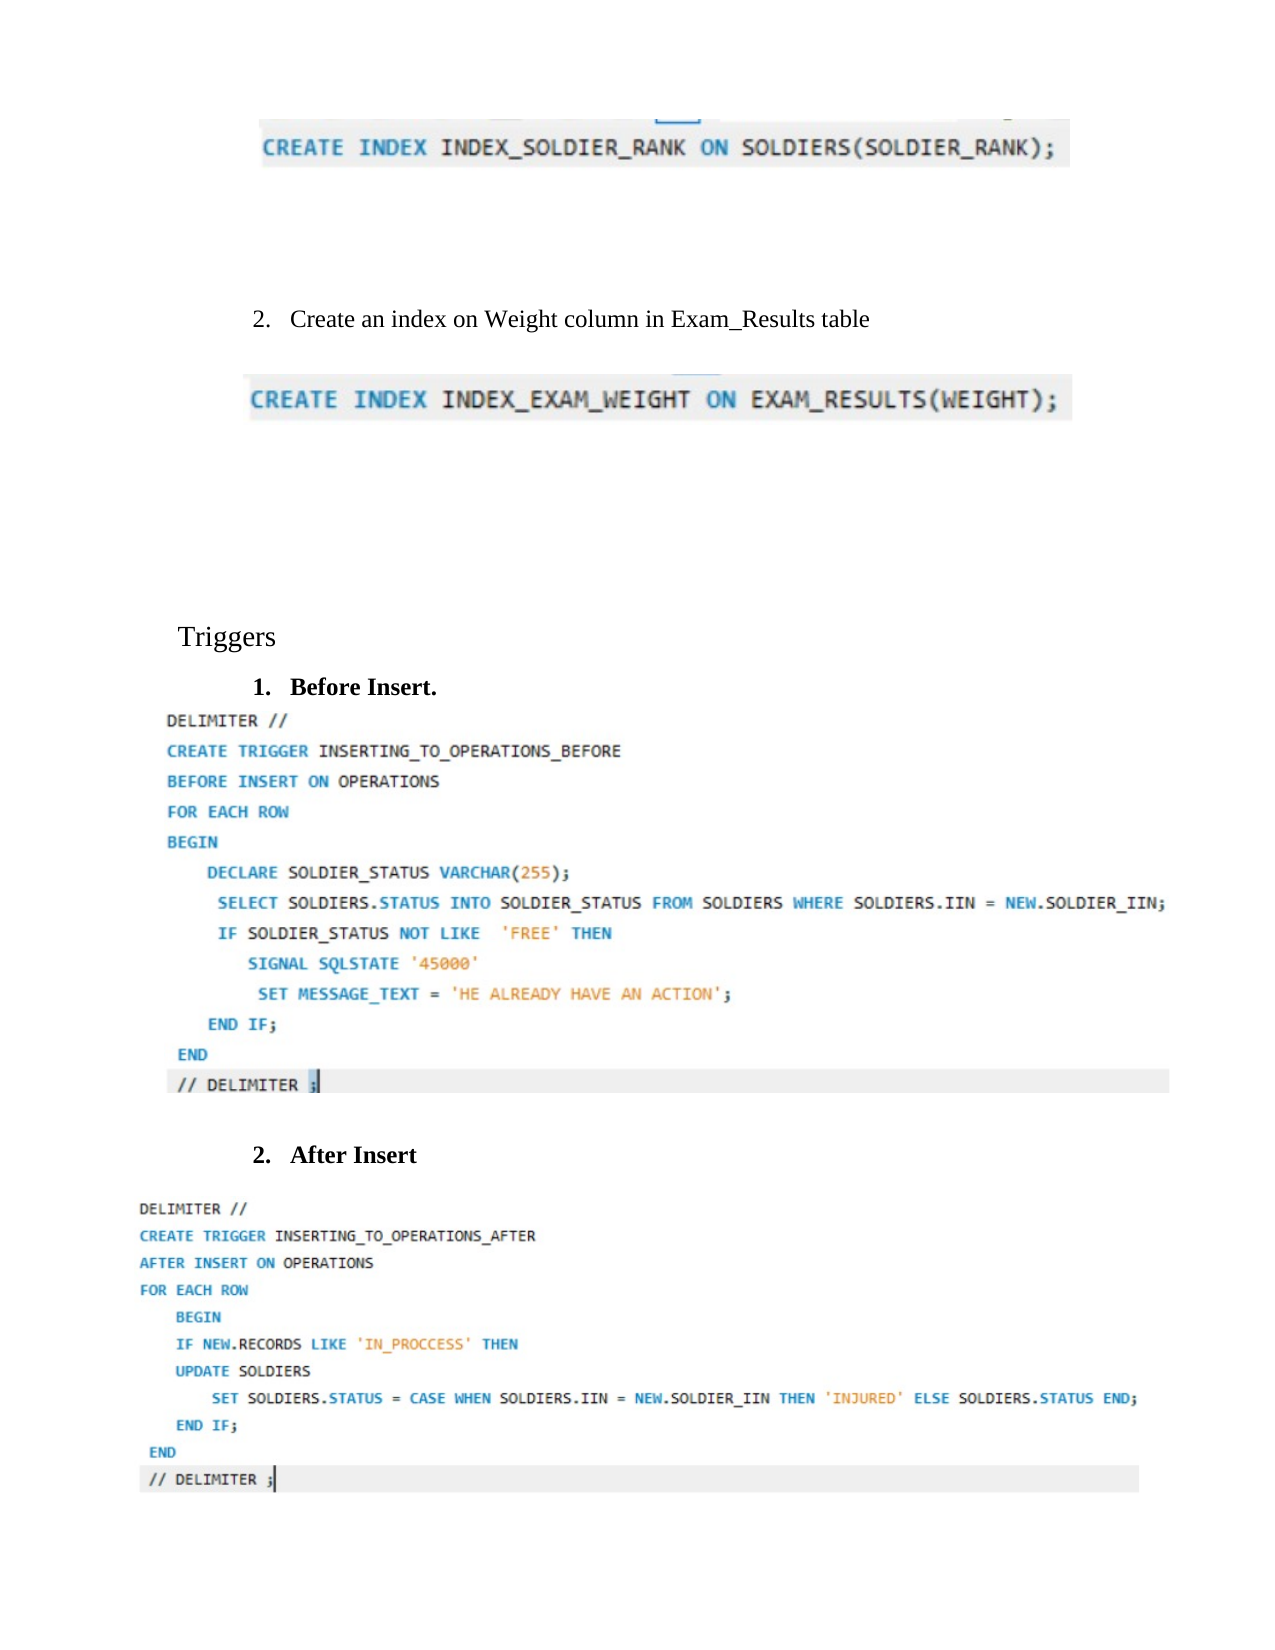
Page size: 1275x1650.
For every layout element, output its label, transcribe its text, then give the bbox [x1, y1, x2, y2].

list Create an index on Weight column in Exam_Results table [252, 304, 1186, 333]
picture [257, 119, 1070, 174]
picture [132, 1196, 1139, 1493]
list Before Insert. [252, 672, 1186, 701]
text Triggers [177, 619, 1186, 652]
list After Insert [252, 1140, 1186, 1168]
picture [241, 374, 1072, 423]
picture [163, 711, 1169, 1092]
